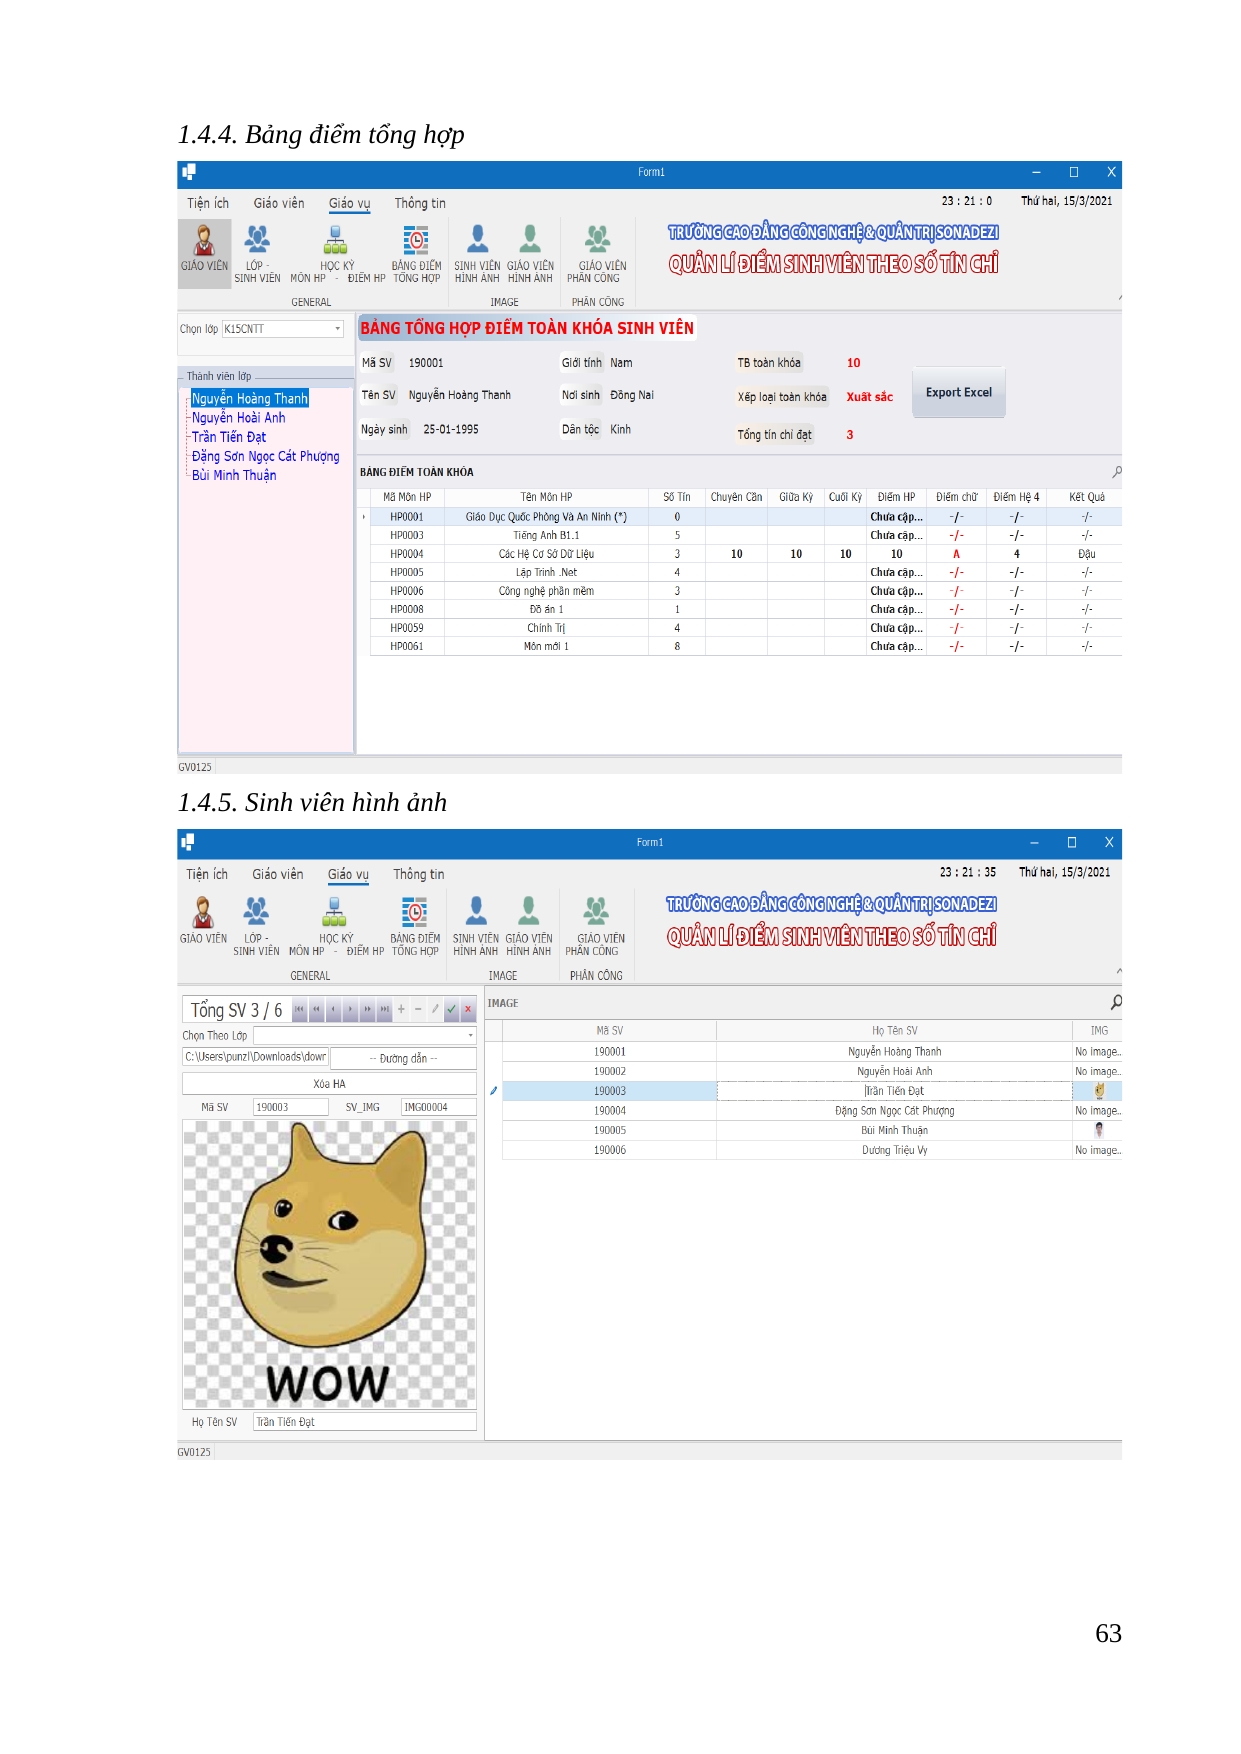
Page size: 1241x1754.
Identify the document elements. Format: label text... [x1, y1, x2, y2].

picture [177, 161, 1123, 774]
subtitle Sinh viên hình ảnh [177, 786, 1122, 817]
picture [177, 829, 1123, 1460]
subtitle Bảng điểm tổng hợp [177, 118, 1122, 149]
